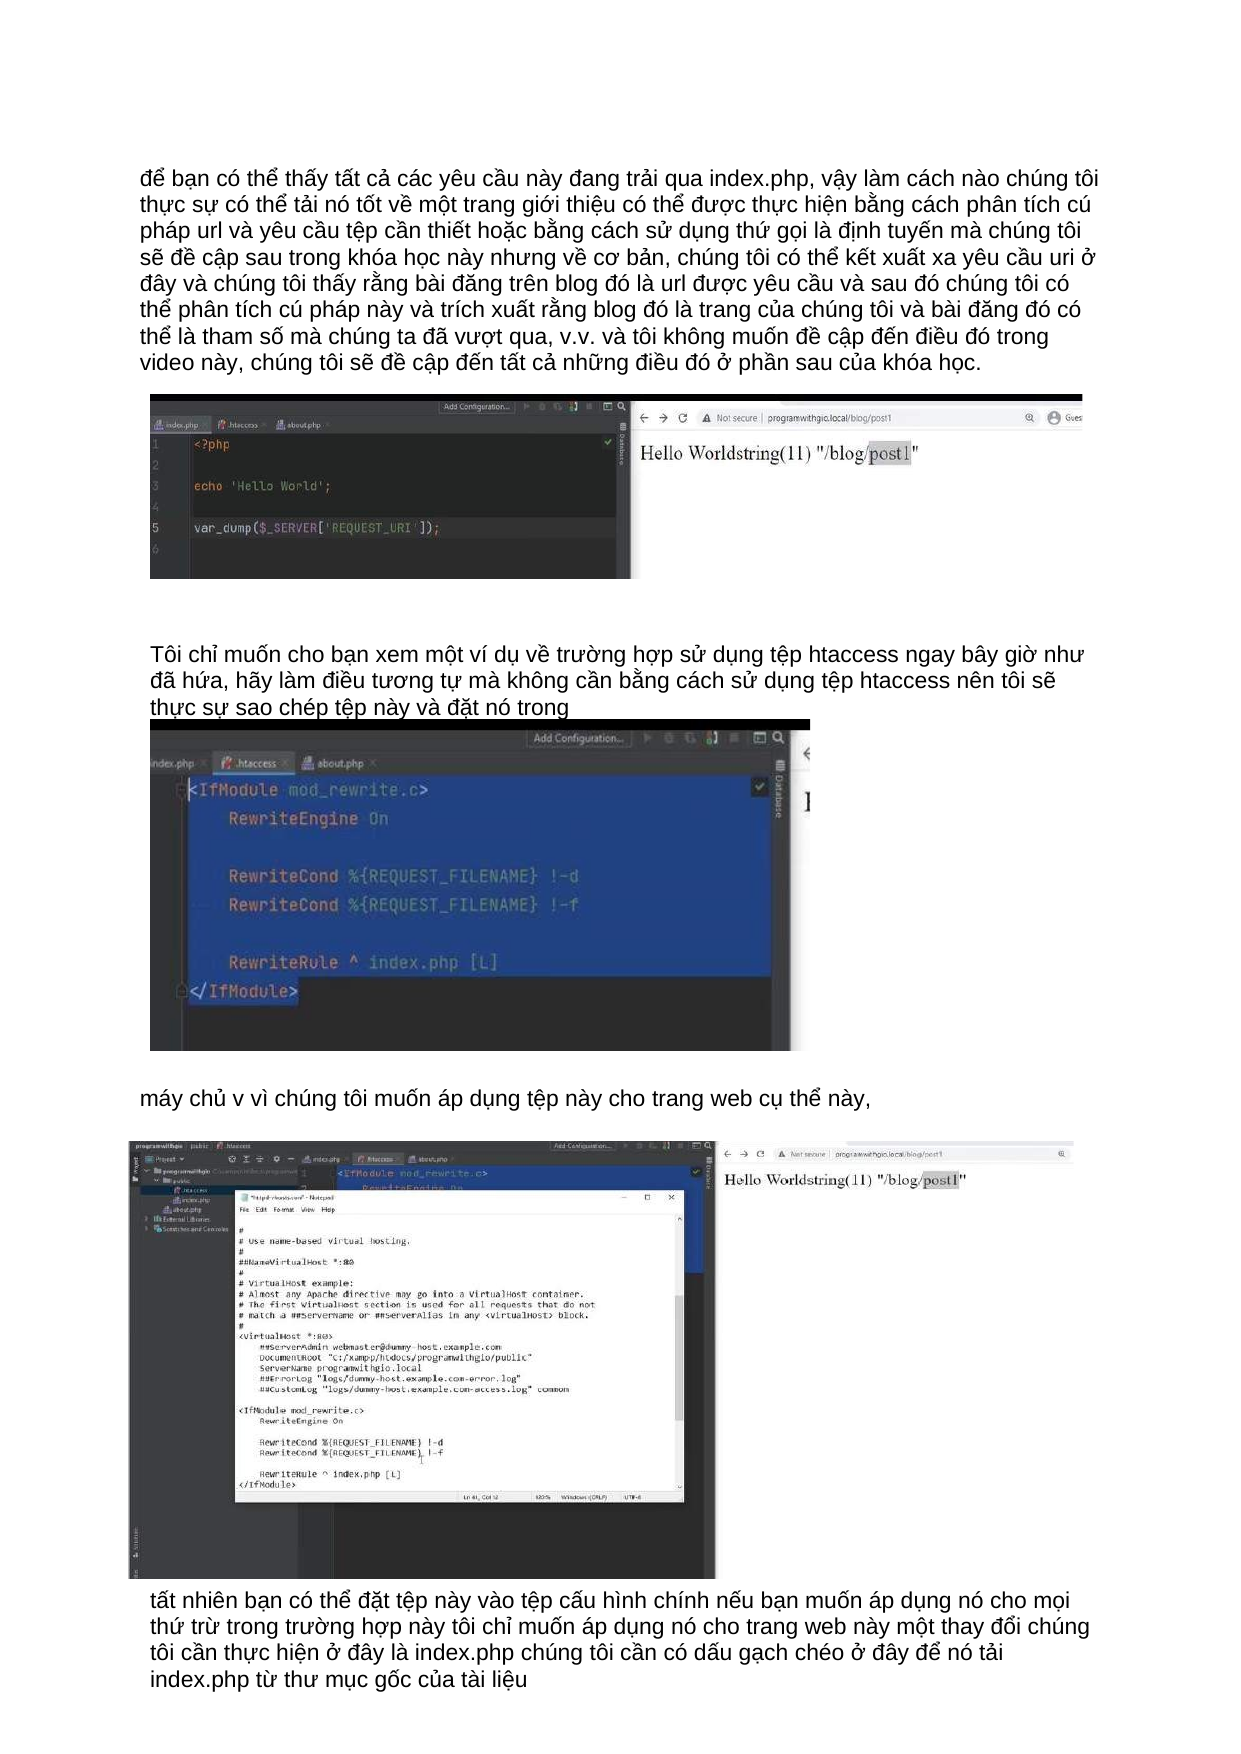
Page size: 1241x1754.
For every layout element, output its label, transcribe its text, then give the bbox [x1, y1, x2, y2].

picture [128, 1141, 1074, 1579]
text máy chủ v vì chúng tôi muốn áp dụng tệp này cho trang web cụ thể này, [139, 1085, 1103, 1111]
picture [150, 394, 1083, 579]
text Tôi chỉ muốn cho bạn xem một ví dụ về trường hợp sử dụng tệp htaccess ngay bây giờ như đã hứa, hãy làm điều tương tự mà không cần bằng cách sử dụng tệp htaccess nên tôi sẽ thực sự sao chép tệp này và đặt nó trong [150, 641, 1103, 720]
text để bạn có thể thấy tất cả các yêu cầu này đang trải qua index.php, vậy làm cách nào chúng tôi thực sự có thể tải nó tốt về một trang giới thiệu có thể được thực hiện bằng cách phân tích cú pháp url và yêu cầu tệp cần thiết hoặc bằng cách sử dụng thứ gọi là định tuyến mà chúng tôi sẽ đề cập sau trong khóa học này nhưng về cơ bản, chúng tôi có thể kết xuất xa yêu cầu uri ở đây và chúng tôi thấy rằng bài đăng trên blog đó là url được yêu cầu và sau đó chúng tôi có thể phân tích cú pháp này và trích xuất rằng blog đó là trang của chúng tôi và bài đăng đó có thể là tham số mà chúng ta đã vượt qua, v.v. và tôi không muốn đề cập đến điều đó trong video này, chúng tôi sẽ đề cập đến tất cả những điều đó ở phần sau của khóa học. [139, 164, 1103, 375]
picture [150, 719, 811, 1051]
